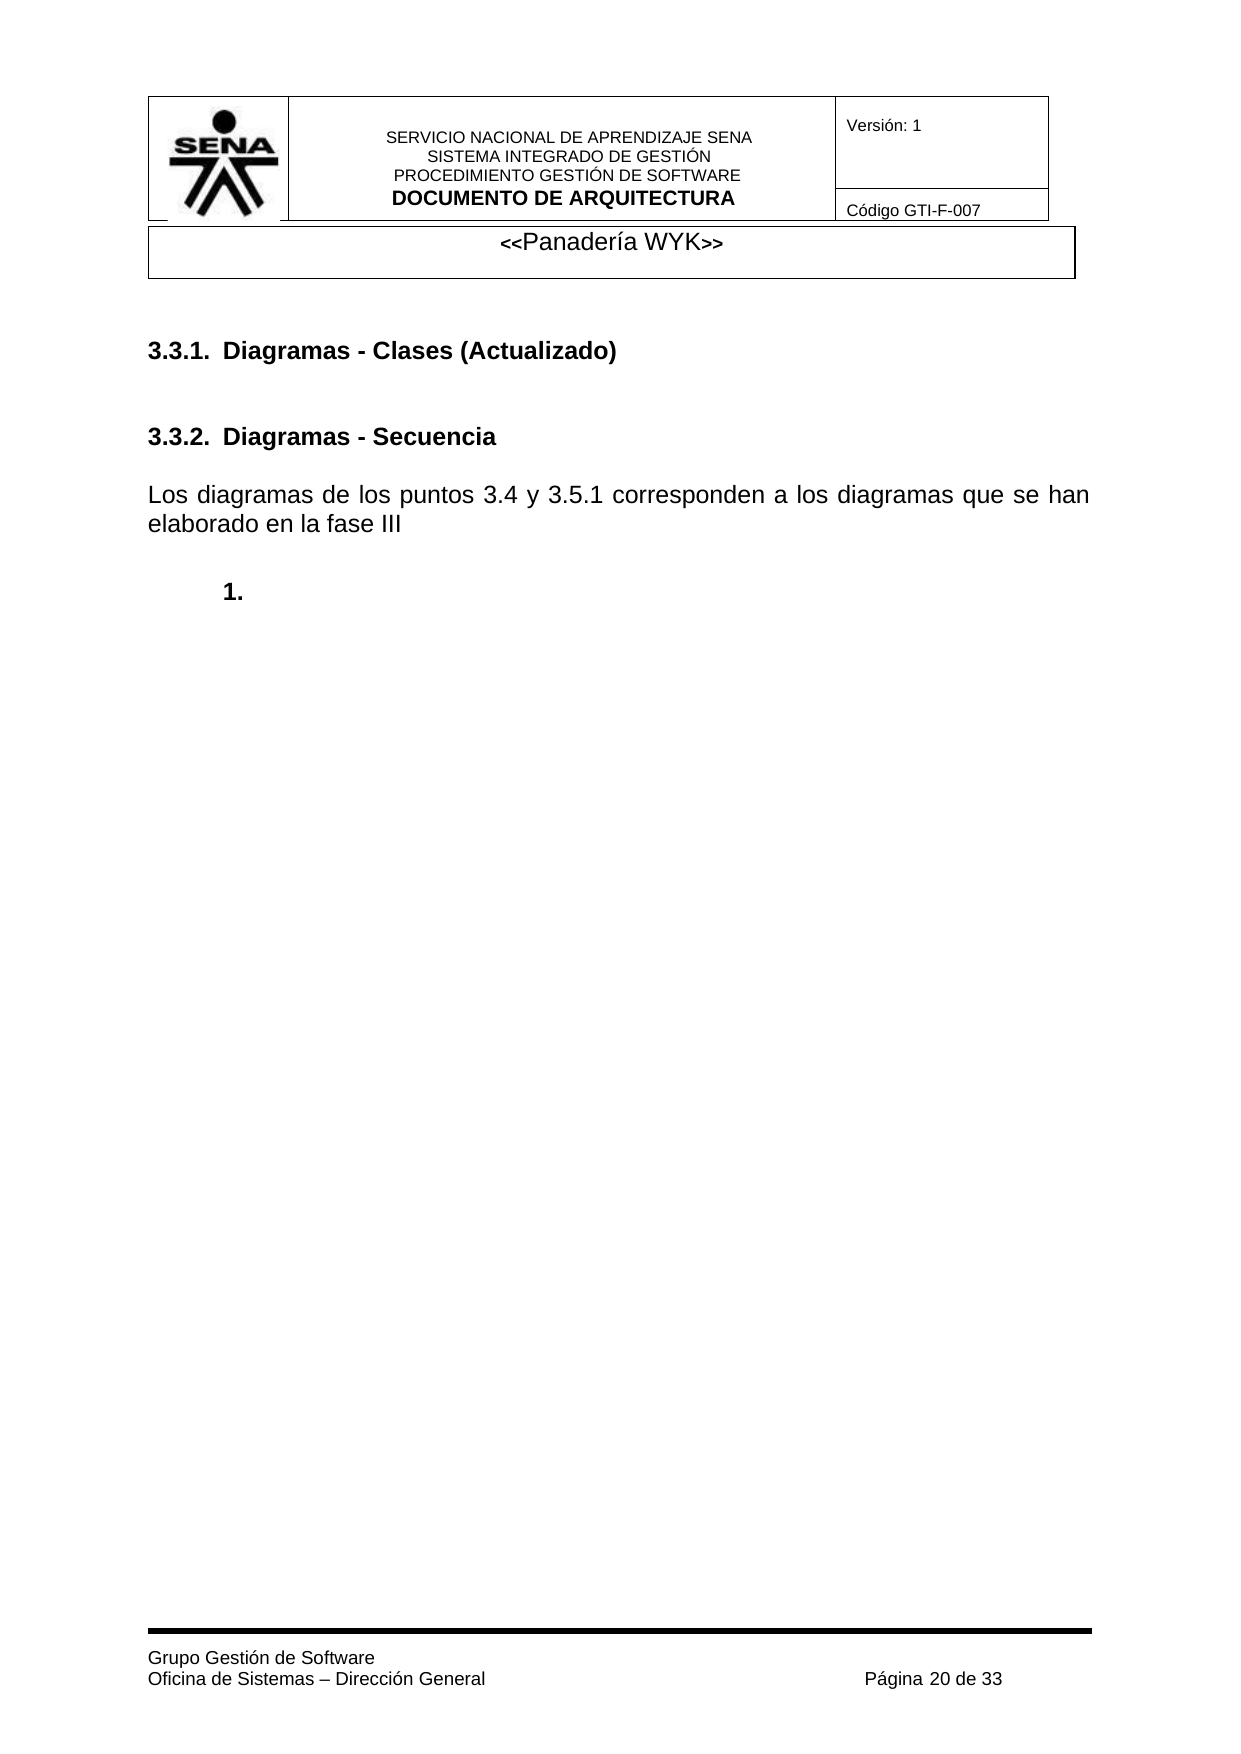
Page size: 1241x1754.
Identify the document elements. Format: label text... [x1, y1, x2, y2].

subtitle Diagramas - Secuencia [148, 422, 1092, 451]
subtitle Diagramas - Clases (Actualizado) [148, 336, 1092, 365]
text Los diagramas de los puntos 3.4 y 3.5.1 corresponden a los diagramas que se han elaborado en la fase III [148, 480, 1092, 537]
picture [167, 106, 281, 221]
